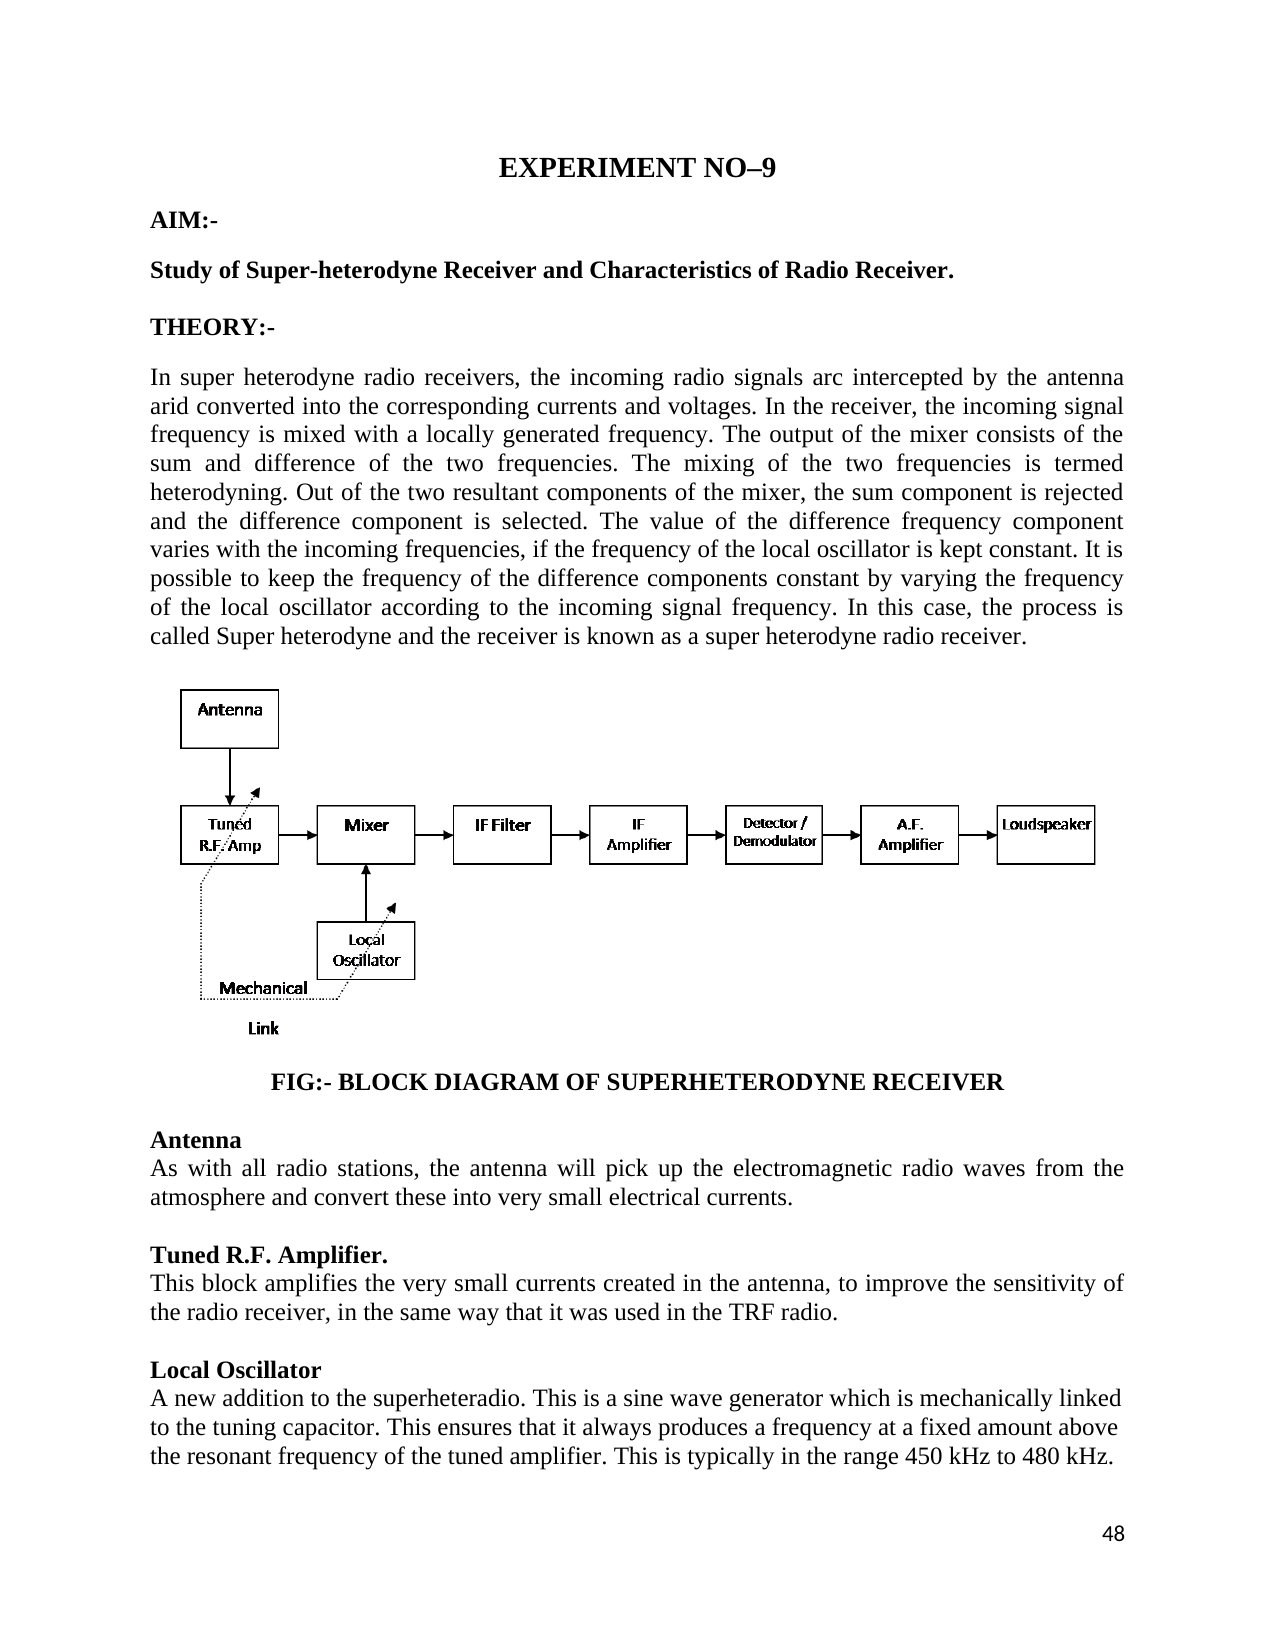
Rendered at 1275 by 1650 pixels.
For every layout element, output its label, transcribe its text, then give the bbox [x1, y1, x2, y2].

text In super heterodyne radio receivers, the incoming radio signals arc intercepted by the antenna arid converted into the corresponding currents and voltages. In the receiver, the incoming signal frequency is mixed with a locally generated frequency. The output of the mixer consists of the sum and difference of the two frequencies. The mixing of the two frequencies is termed heterodyning. Out of the two resultant components of the mixer, the sum component is rejected and the difference component is selected. The value of the difference frequency component varies with the incoming frequencies, if the frequency of the local oscillator is kept constant. It is possible to keep the frequency of the difference components constant by varying the frequency of the local oscillator according to the incoming signal frequency. In this case, the process is called Super heterodyne and the receiver is known as a super heterodyne radio receiver. [150, 362, 1125, 649]
text EXPERIMENT NO–9 [150, 150, 1125, 183]
text As with all radio stations, the antenna will pick up the electromagnetic radio waves from the atmosphere and convert these into very small electrical currents. [150, 1153, 1125, 1211]
text AIM:- [150, 205, 1125, 234]
picture [161, 670, 1114, 1039]
text Study of Super-heterodyne Receiver and Characteristics of Radio Receiver. [150, 255, 1125, 284]
text This block amplifies the very small currents created in the antenna, to improve the sensitivity of the radio receiver, in the same way that it was used in the TRF radio. [150, 1268, 1125, 1326]
text Antenna [150, 1125, 1125, 1153]
text THEORY:- [150, 312, 1125, 341]
text Tuned R.F. Amplifier. [150, 1240, 1125, 1268]
text Local Oscillator [150, 1355, 1125, 1383]
text FIG:- BLOCK DIAGRAM OF SUPERHETERODYNE RECEIVER [150, 1067, 1125, 1096]
text A new addition to the superheteradio. This is a sine wave generator which is mechanically linked to the tuning capacitor. This ensures that it always produces a frequency at a fixed amount above the resonant frequency of the tuned amplifier. This is typically in the range 450 kHz to 480 kHz. [150, 1383, 1125, 1470]
